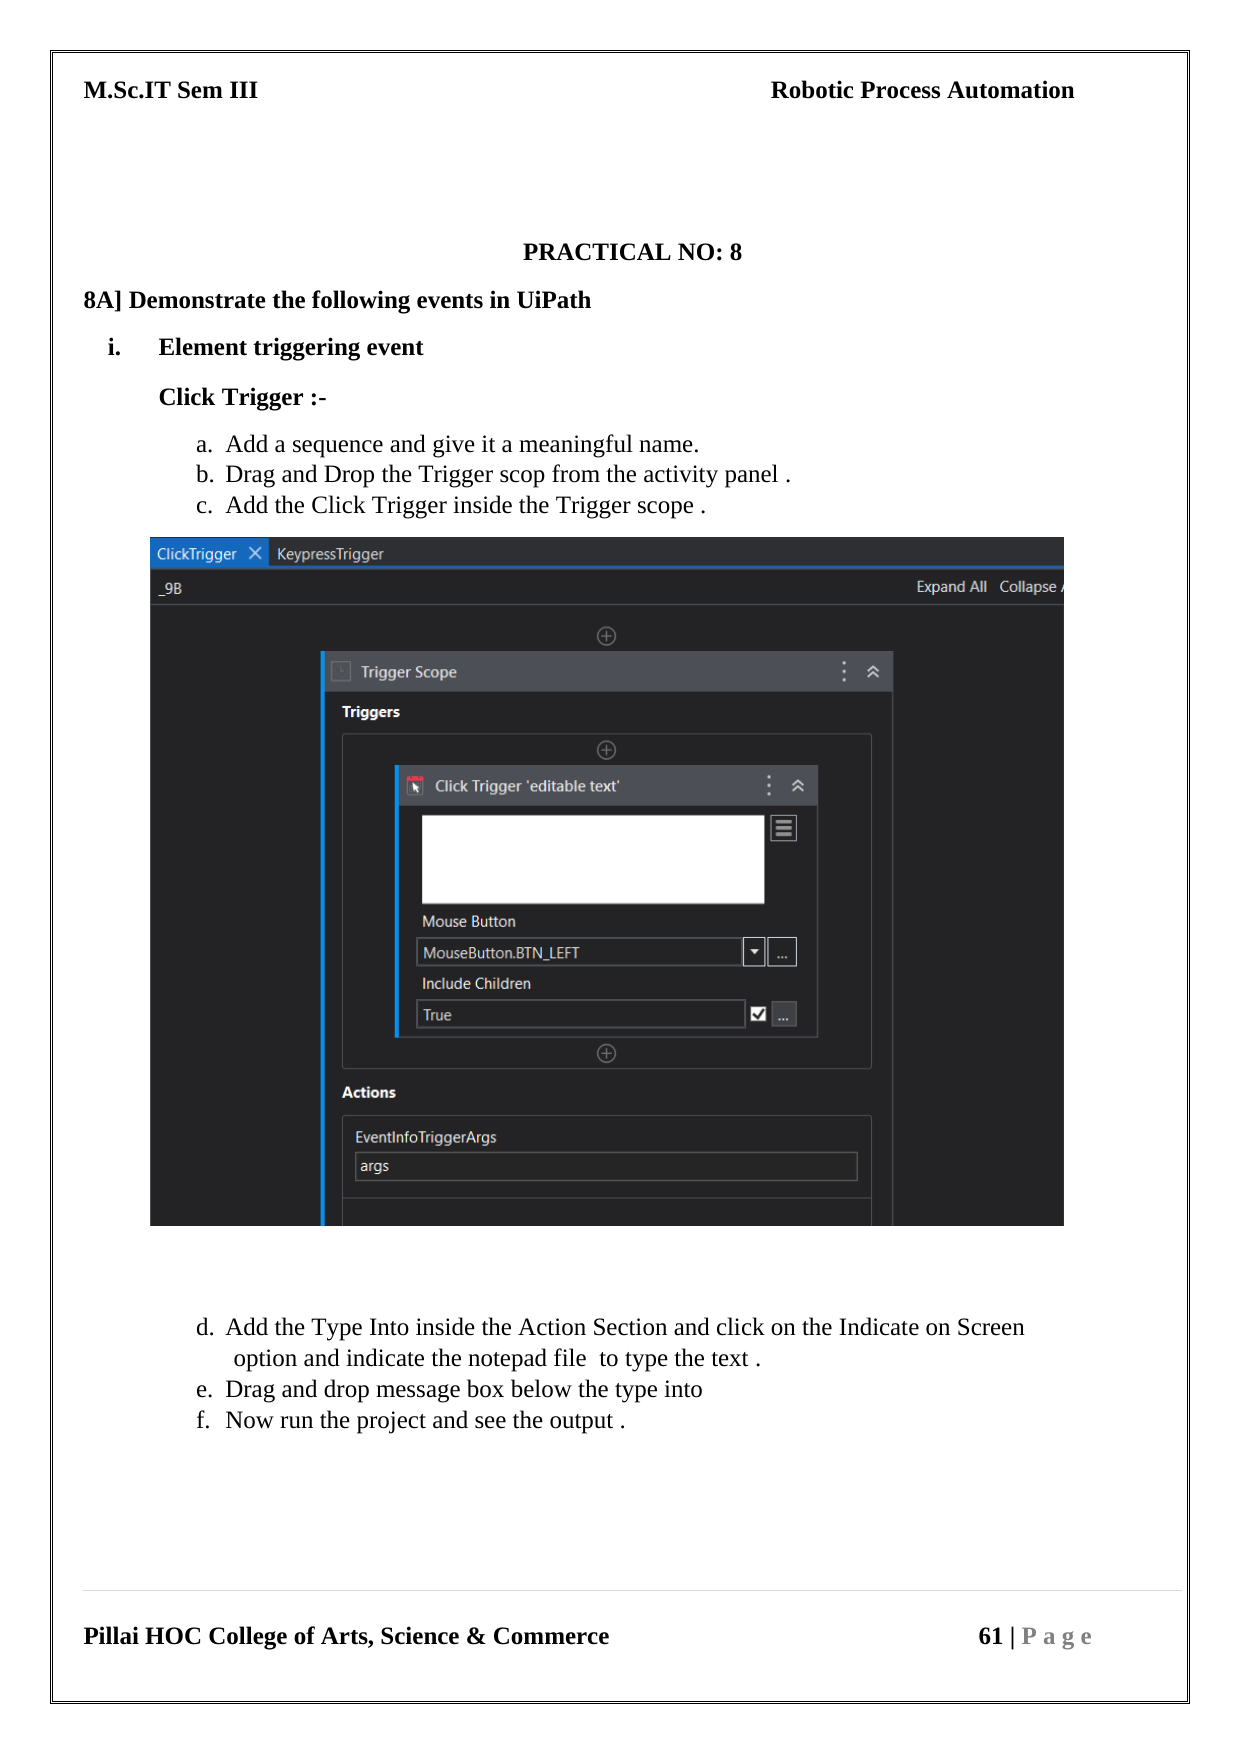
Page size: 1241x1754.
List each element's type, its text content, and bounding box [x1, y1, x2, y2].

list Click Trigger :- [158, 382, 411, 411]
text 8A] Demonstrate the following events in UiPath [83, 285, 1182, 313]
list Drag and Drop the Trigger scop from the activity panel . [196, 459, 1182, 488]
list Add the Click Trigger inside the Trigger scope . [196, 490, 1182, 519]
text PRACTICAL NO: 8 [83, 237, 1182, 266]
list Add a sequence and give it a meaningful name. [196, 431, 1182, 457]
list Add the Type Into inside the Action Section and click on the Indicate on Screen option and indicate the notepad file to type the text . [196, 1312, 1061, 1372]
list Now run the project and see the output . [196, 1405, 1182, 1433]
picture [150, 537, 1064, 1226]
list Element triggering event [121, 332, 1182, 361]
list Drag and drop message box below the type into [196, 1374, 1182, 1403]
